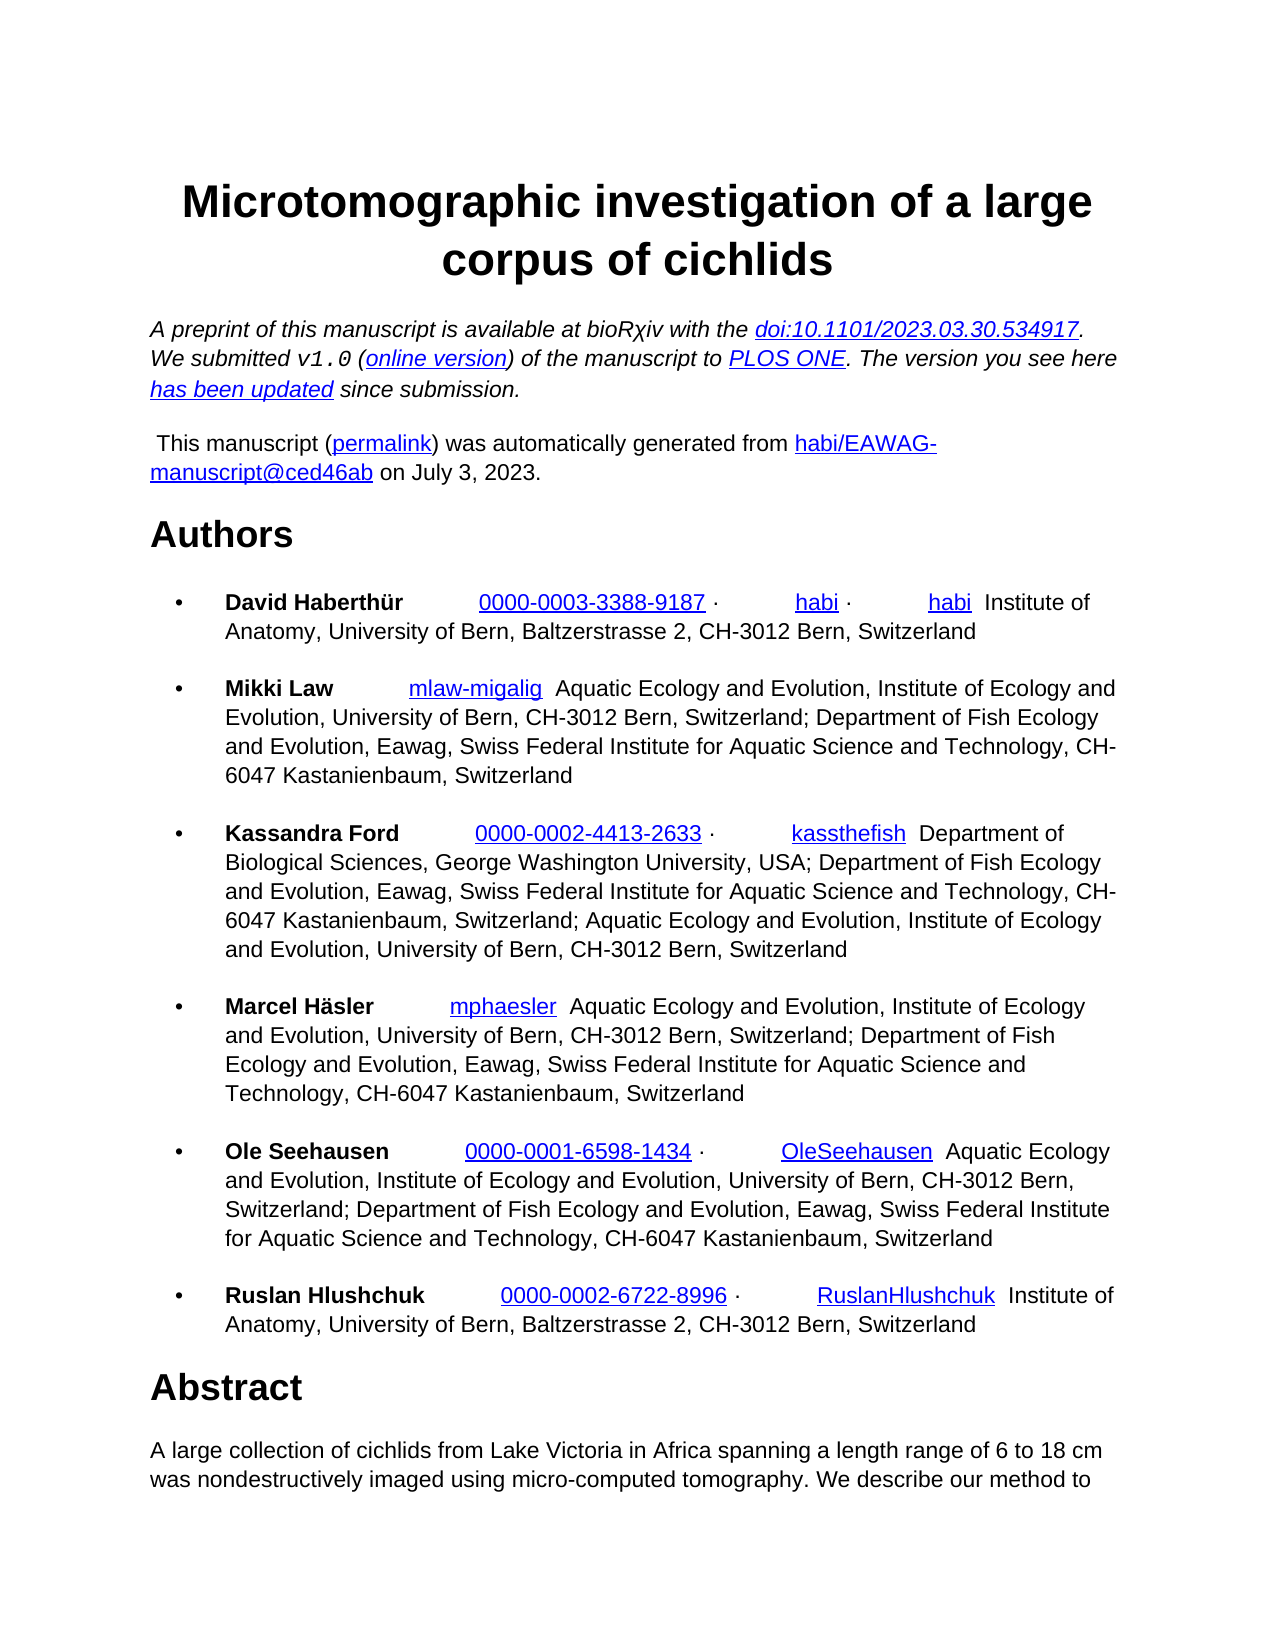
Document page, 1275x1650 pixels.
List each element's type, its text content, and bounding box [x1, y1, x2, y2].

list Ruslan Hlushchuk 0000-0002-6722-8996 · RuslanHlushchuk Institute of Anatomy, University of Bern, Baltzerstrasse 2, CH-3012 Bern, Switzerland [175, 1278, 1125, 1337]
subtitle Abstract [150, 1365, 1125, 1408]
list Ole Seehausen 0000-0001-6598-1434 · OleSeehausen Aquatic Ecology and Evolution, Institute of Ecology and Evolution, University of Bern, CH-3012 Bern, Switzerland; Department of Fish Ecology and Evolution, Eawag, Swiss Federal Institute for Aquatic Science and Technology, CH-6047 Kastanienbaum, Switzerland [175, 1134, 1125, 1251]
list Marcel Häsler mphaesler Aquatic Ecology and Evolution, Institute of Ecology and Evolution, University of Bern, CH-3012 Bern, Switzerland; Department of Fish Ecology and Evolution, Eawag, Swiss Federal Institute for Aquatic Science and Technology, CH-6047 Kastanienbaum, Switzerland [175, 989, 1125, 1106]
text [150, 1437, 1125, 1493]
text This manuscript (permalink) was automatically generated from habi/EAWAG-manuscript@ced46ab on July 3, 2023. [150, 430, 1125, 485]
list Mikki Law mlaw-migalig Aquatic Ecology and Evolution, Institute of Ecology and Evolution, University of Bern, CH-3012 Bern, Switzerland; Department of Fish Ecology and Evolution, Eawag, Swiss Federal Institute for Aquatic Science and Technology, CH-6047 Kastanienbaum, Switzerland [175, 672, 1125, 788]
subtitle Authors [150, 513, 1125, 556]
list David Haberthür 0000-0003-3388-9187 · habi · habi Institute of Anatomy, University of Bern, Baltzerstrasse 2, CH-3012 Bern, Switzerland [175, 585, 1125, 644]
text A preprint of this manuscript is available at bioRχiv with the doi:10.1101/2023.03.30.534917. We submitted v1.0 (online version) of the manuscript to PLOS ONE. The version you see here has been updated since submission. [150, 316, 1125, 402]
list Kassandra Ford 0000-0002-4413-2633 · kassthefish Department of Biological Sciences, George Washington University, USA; Department of Fish Ecology and Evolution, Eawag, Swiss Federal Institute for Aquatic Science and Technology, CH-6047 Kastanienbaum, Switzerland; Aquatic Ecology and Evolution, Institute of Ecology and Evolution, University of Bern, CH-3012 Bern, Switzerland [175, 816, 1125, 962]
title Microtomographic investigation of a large corpus of cichlids [150, 175, 1125, 286]
